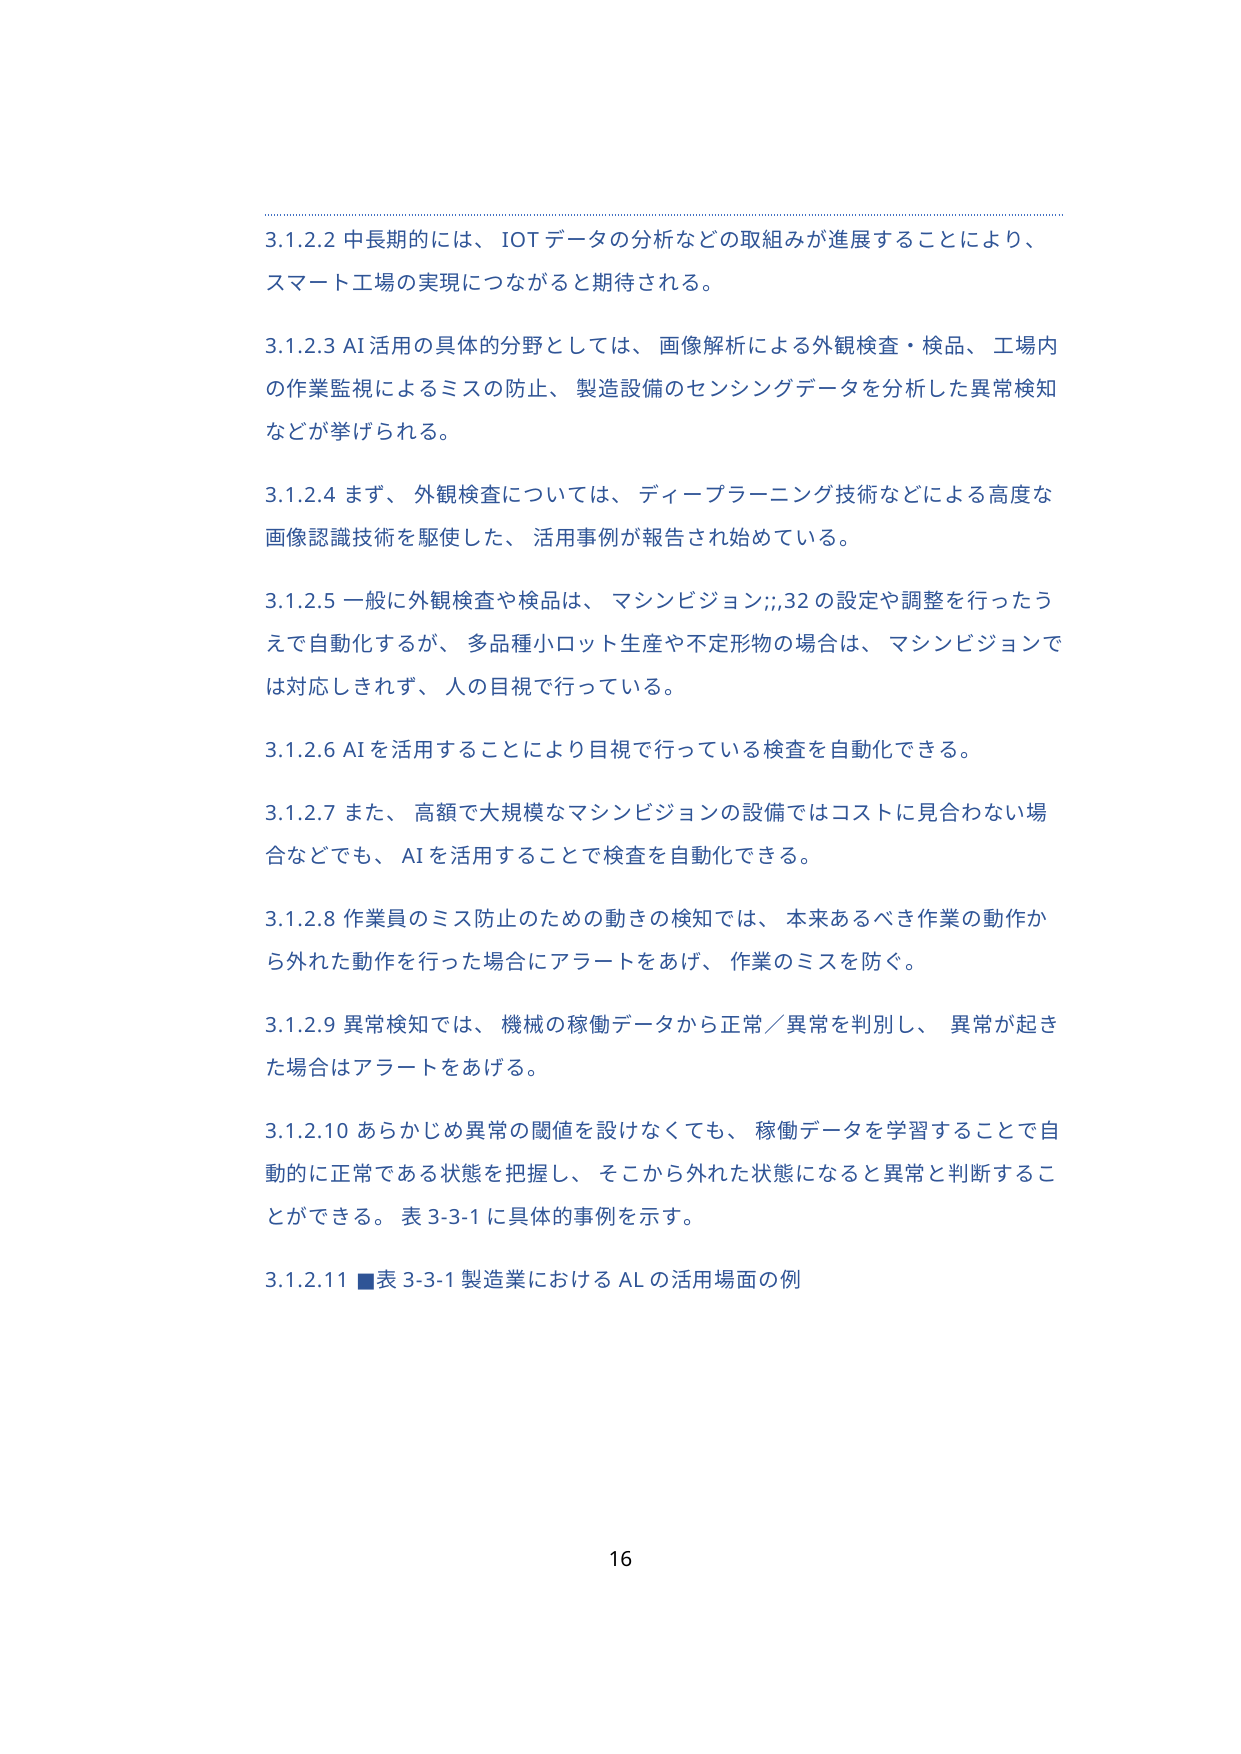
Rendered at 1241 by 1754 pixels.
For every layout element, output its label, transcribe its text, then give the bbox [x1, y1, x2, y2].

text 中長期的には、 IoTデータの分析などの取組みが進展することにより、 スマート工場の実現につながると期待される。 [265, 214, 1063, 300]
text まず、 外観検査については、 ディープラーニング技術などによる高度な画像認識技術を駆使した、 活用事例が報告され始めている。 [265, 469, 1063, 555]
text 異常検知では、 機械の稼働データから正常／異常を判別し、 異常が起きた場合はアラートをあげる。 [265, 999, 1063, 1085]
text また、 高額で大規模なマシンビジョンの設備ではコストに見合わない場合などでも、 AIを活用することで検査を自動化できる。 [265, 787, 1063, 873]
text AIを活用することにより目視で行っている検査を自動化できる。 [265, 724, 1063, 767]
text 作業員のミス防止のための動きの検知では、 本来あるべき作業の動作から外れた動作を行った場合にアラートをあげ、 作業のミスを防ぐ。 [265, 893, 1063, 979]
text AI活用の具体的分野としては、 画像解析による外観検査・検品、 工場内の作業監視によるミスの防止、 製造設備のセンシングデータを分析した異常検知などが挙げられる。 [265, 320, 1063, 449]
text ■表3-3-1製造業におけるAlの活用場面の例 [265, 1254, 1063, 1297]
text 一般に外観検査や検品は、 マシンビジョン;;,32の設定や調整を行ったうえで自動化するが、 多品種小ロット生産や不定形物の場合は、 マシンビジョンでは対応しきれず、 人の目視で行っている。 [265, 575, 1063, 704]
text あらかじめ異常の閾値を設けなくても、 稼働データを学習することで自動的に正常である状態を把握し、 そこから外れた状態になると異常と判断することができる。 表3-3-1に具体的事例を示す。 [265, 1105, 1063, 1234]
